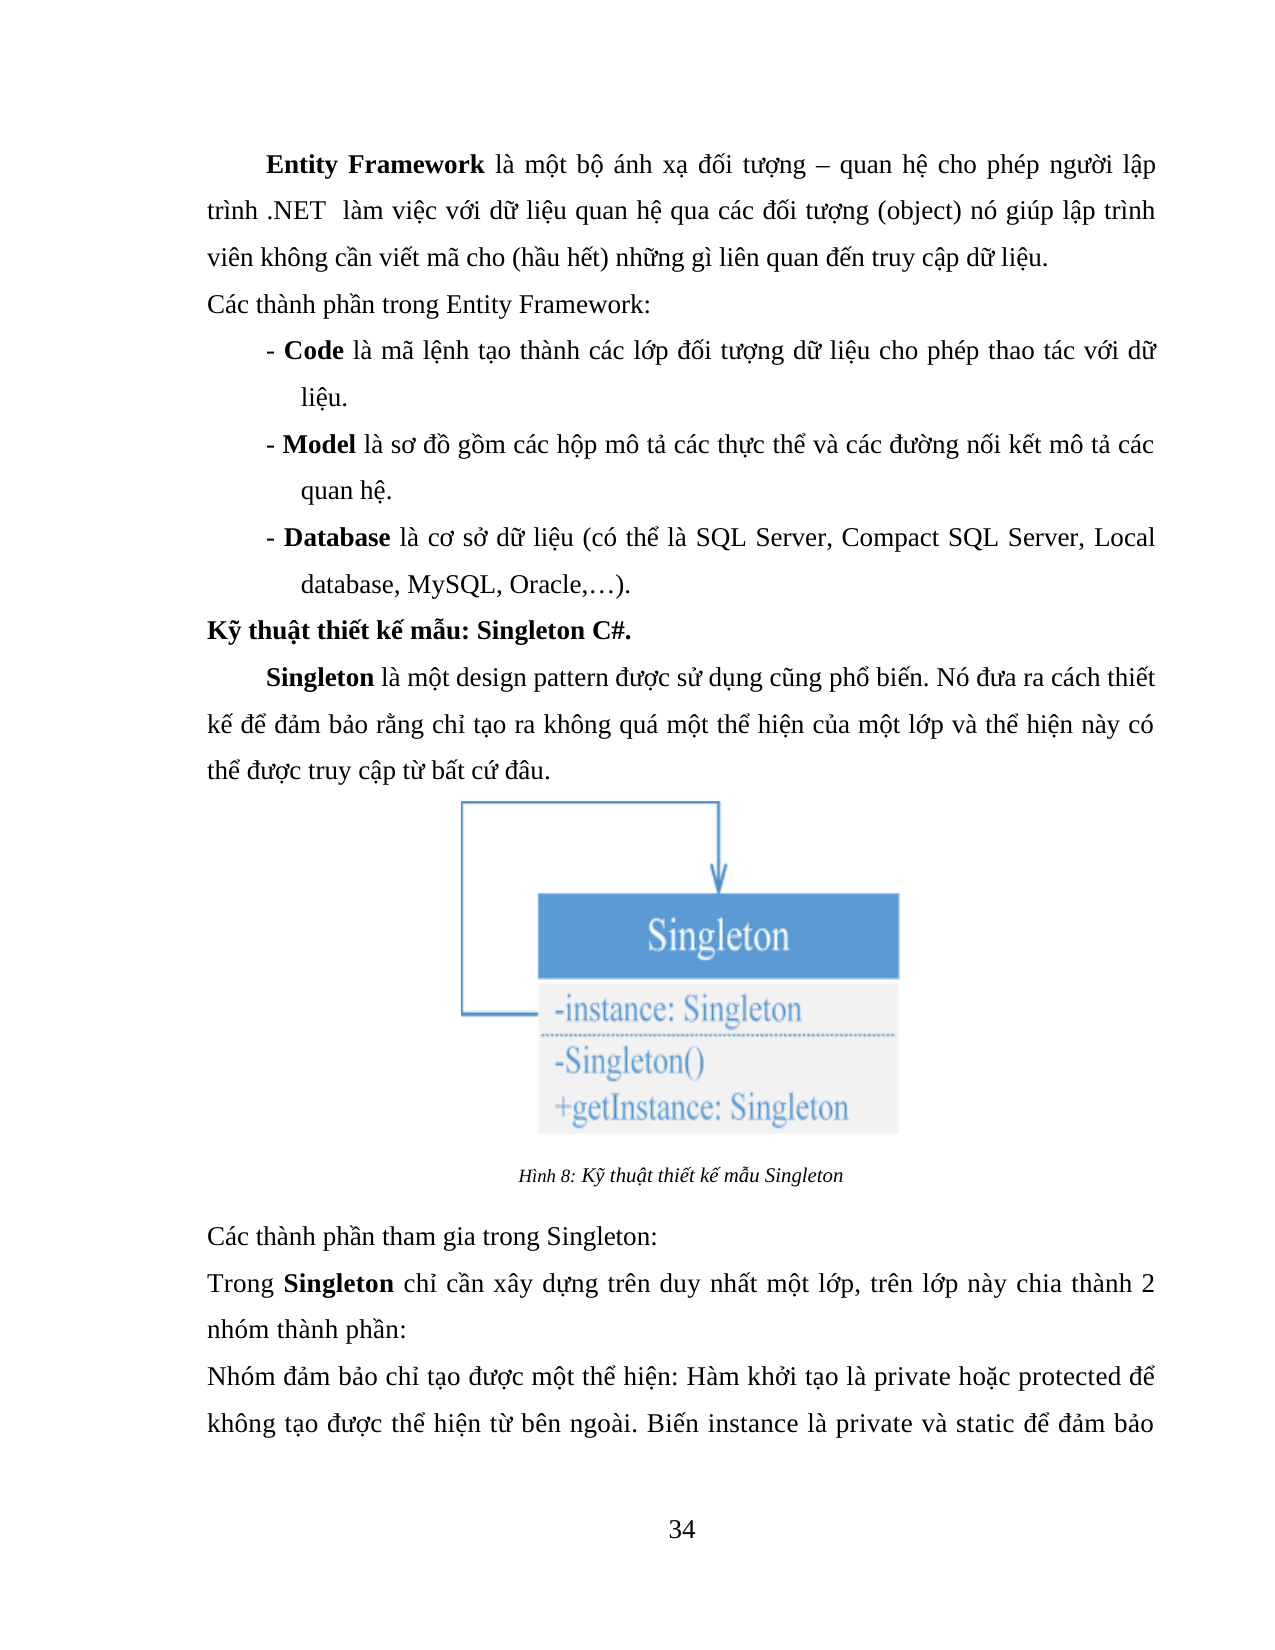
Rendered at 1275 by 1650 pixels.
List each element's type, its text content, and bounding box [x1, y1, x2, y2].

text Hình 8: Kỹ thuật thiết kế mẫu Singleton [207, 1163, 1157, 1187]
text Kỹ thuật thiết kế mẫu: Singleton C#. [207, 614, 1157, 646]
text Các thành phần tham gia trong Singleton: [207, 1220, 1157, 1251]
text - Model là sơ đồ gồm các hộp mô tả các thực thể và các đường nối kết mô tả các quan hệ. [266, 428, 1157, 506]
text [207, 1360, 1157, 1438]
text Trong Singleton chỉ cần xây dựng trên duy nhất một lớp, trên lớp này chia thành 2 nhóm thành phần: [207, 1267, 1157, 1344]
text Các thành phần trong Entity Framework: [207, 288, 1157, 319]
text - Database là cơ sở dữ liệu (có thể là SQL Server, Compact SQL Server, Local database, MySQL, Oracle,…). [266, 521, 1157, 599]
text Entity Framework là một bộ ánh xạ đối tượng – quan hệ cho phép người lập trình .NET làm việc với dữ liệu quan hệ qua các đối tượng (object) nó giúp lập trình viên không cần viết mã cho (hầu hết) những gì liên quan đến truy cập dữ liệu. [207, 148, 1157, 272]
text Singleton là một design pattern được sử dụng cũng phổ biến. Nó đưa ra cách thiết kế để đảm bảo rằng chỉ tạo ra không quá một thể hiện của một lớp và thể hiện này có thể được truy cập từ bất cứ đâu. [207, 661, 1157, 786]
text - Code là mã lệnh tạo thành các lớp đối tượng dữ liệu cho phép thao tác với dữ liệu. [266, 334, 1157, 412]
picture [460, 801, 903, 1148]
